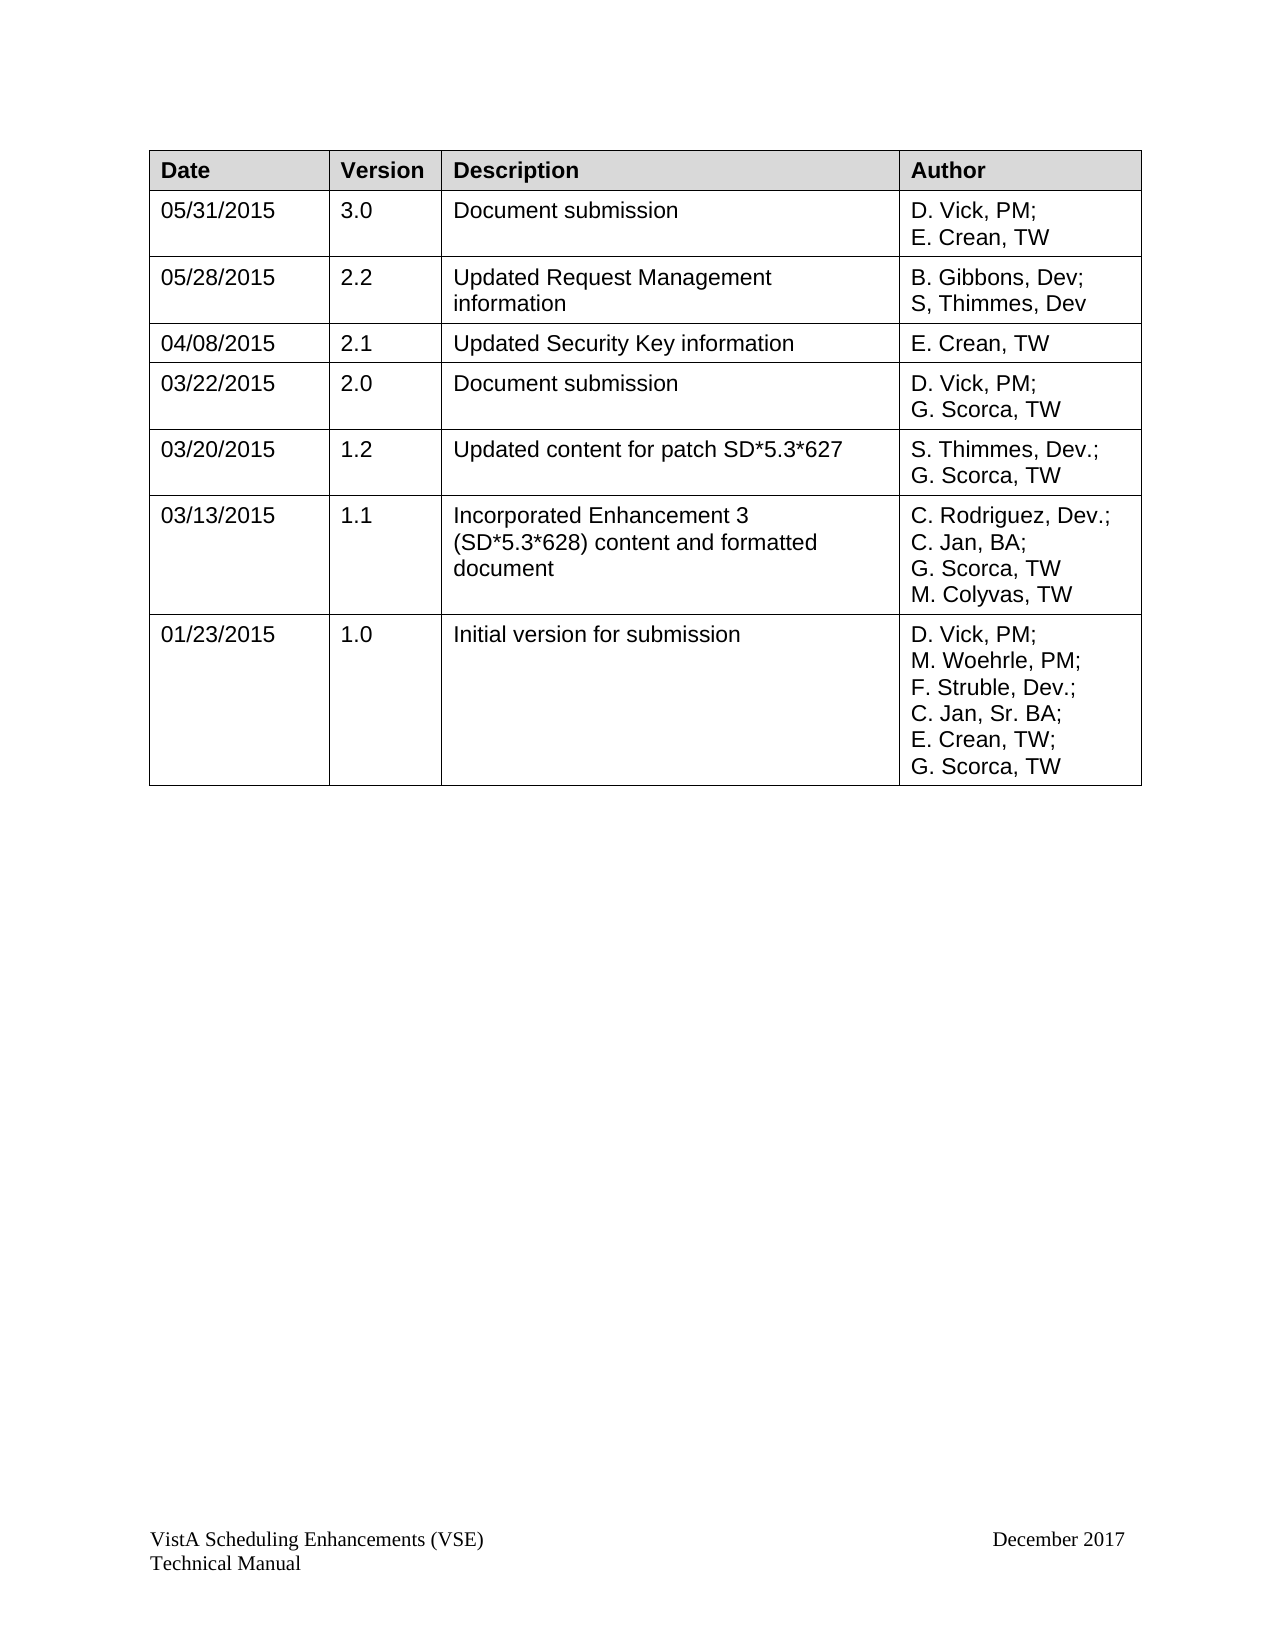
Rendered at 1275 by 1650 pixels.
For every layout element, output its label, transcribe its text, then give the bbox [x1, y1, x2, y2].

table_cell Updated Request Management information [442, 257, 899, 322]
table_cell 01/23/2015 [150, 615, 329, 785]
table_cell 03/22/2015 [150, 363, 329, 428]
table_cell C. Rodriguez, Dev.; C. Jan, BA; G. Scorca, TW M. Colyvas, TW [900, 496, 1141, 614]
table_header Date [150, 151, 329, 190]
table_cell 3.0 [330, 191, 441, 256]
table_cell 2.2 [330, 257, 441, 322]
table_header Description [442, 151, 899, 190]
table_cell 2.1 [330, 324, 441, 362]
table_cell 1.1 [330, 496, 441, 614]
table_cell 03/20/2015 [150, 430, 329, 495]
table_cell 1.0 [330, 615, 441, 785]
table_cell 05/31/2015 [150, 191, 329, 256]
table_cell 2.0 [330, 363, 441, 428]
table_header Author [900, 151, 1141, 190]
table_cell Incorporated Enhancement 3 (SD*5.3*628) content and formatted document [442, 496, 899, 614]
table_cell S. Thimmes, Dev.; G. Scorca, TW [900, 430, 1141, 495]
table_cell D. Vick, PM; G. Scorca, TW [900, 363, 1141, 428]
table_cell 03/13/2015 [150, 496, 329, 614]
table_cell 05/28/2015 [150, 257, 329, 322]
table_cell B. Gibbons, Dev; S, Thimmes, Dev [900, 257, 1141, 322]
table_cell Updated content for patch SD*5.3*627 [442, 430, 899, 495]
table_cell Updated Security Key information [442, 324, 899, 362]
table_cell Initial version for submission [442, 615, 899, 785]
table_cell 1.2 [330, 430, 441, 495]
table_header Version [330, 151, 441, 190]
table_cell E. Crean, TW [900, 324, 1141, 362]
table_cell Document submission [442, 363, 899, 428]
table_cell D. Vick, PM; M. Woehrle, PM; F. Struble, Dev.; C. Jan, Sr. BA; E. Crean, TW; G. Scorca, TW [900, 615, 1141, 785]
table_cell 04/08/2015 [150, 324, 329, 362]
table_cell D. Vick, PM; E. Crean, TW [900, 191, 1141, 256]
table_cell Document submission [442, 191, 899, 256]
